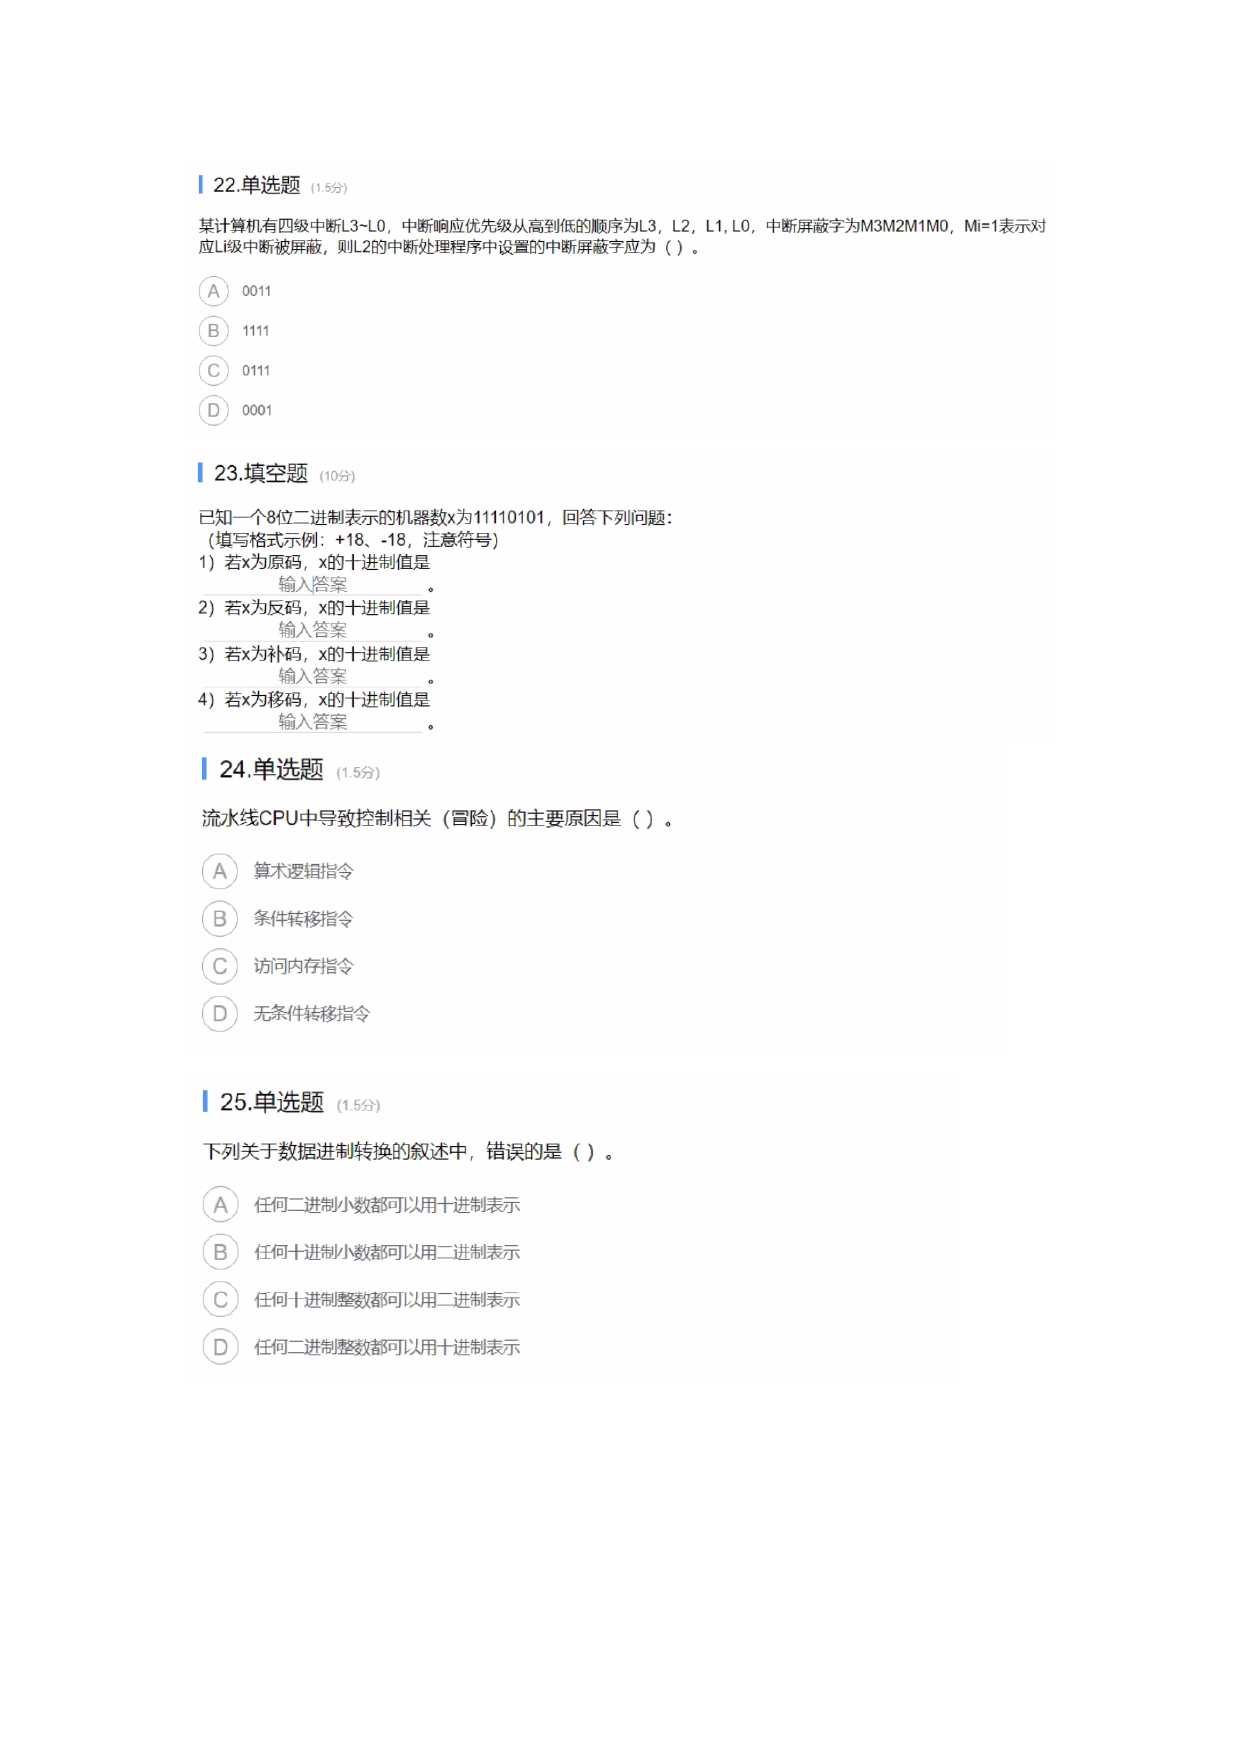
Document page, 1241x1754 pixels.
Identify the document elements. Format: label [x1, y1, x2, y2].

picture [187, 1072, 956, 1378]
picture [187, 747, 1002, 1054]
picture [187, 454, 1053, 744]
picture [187, 162, 1053, 436]
